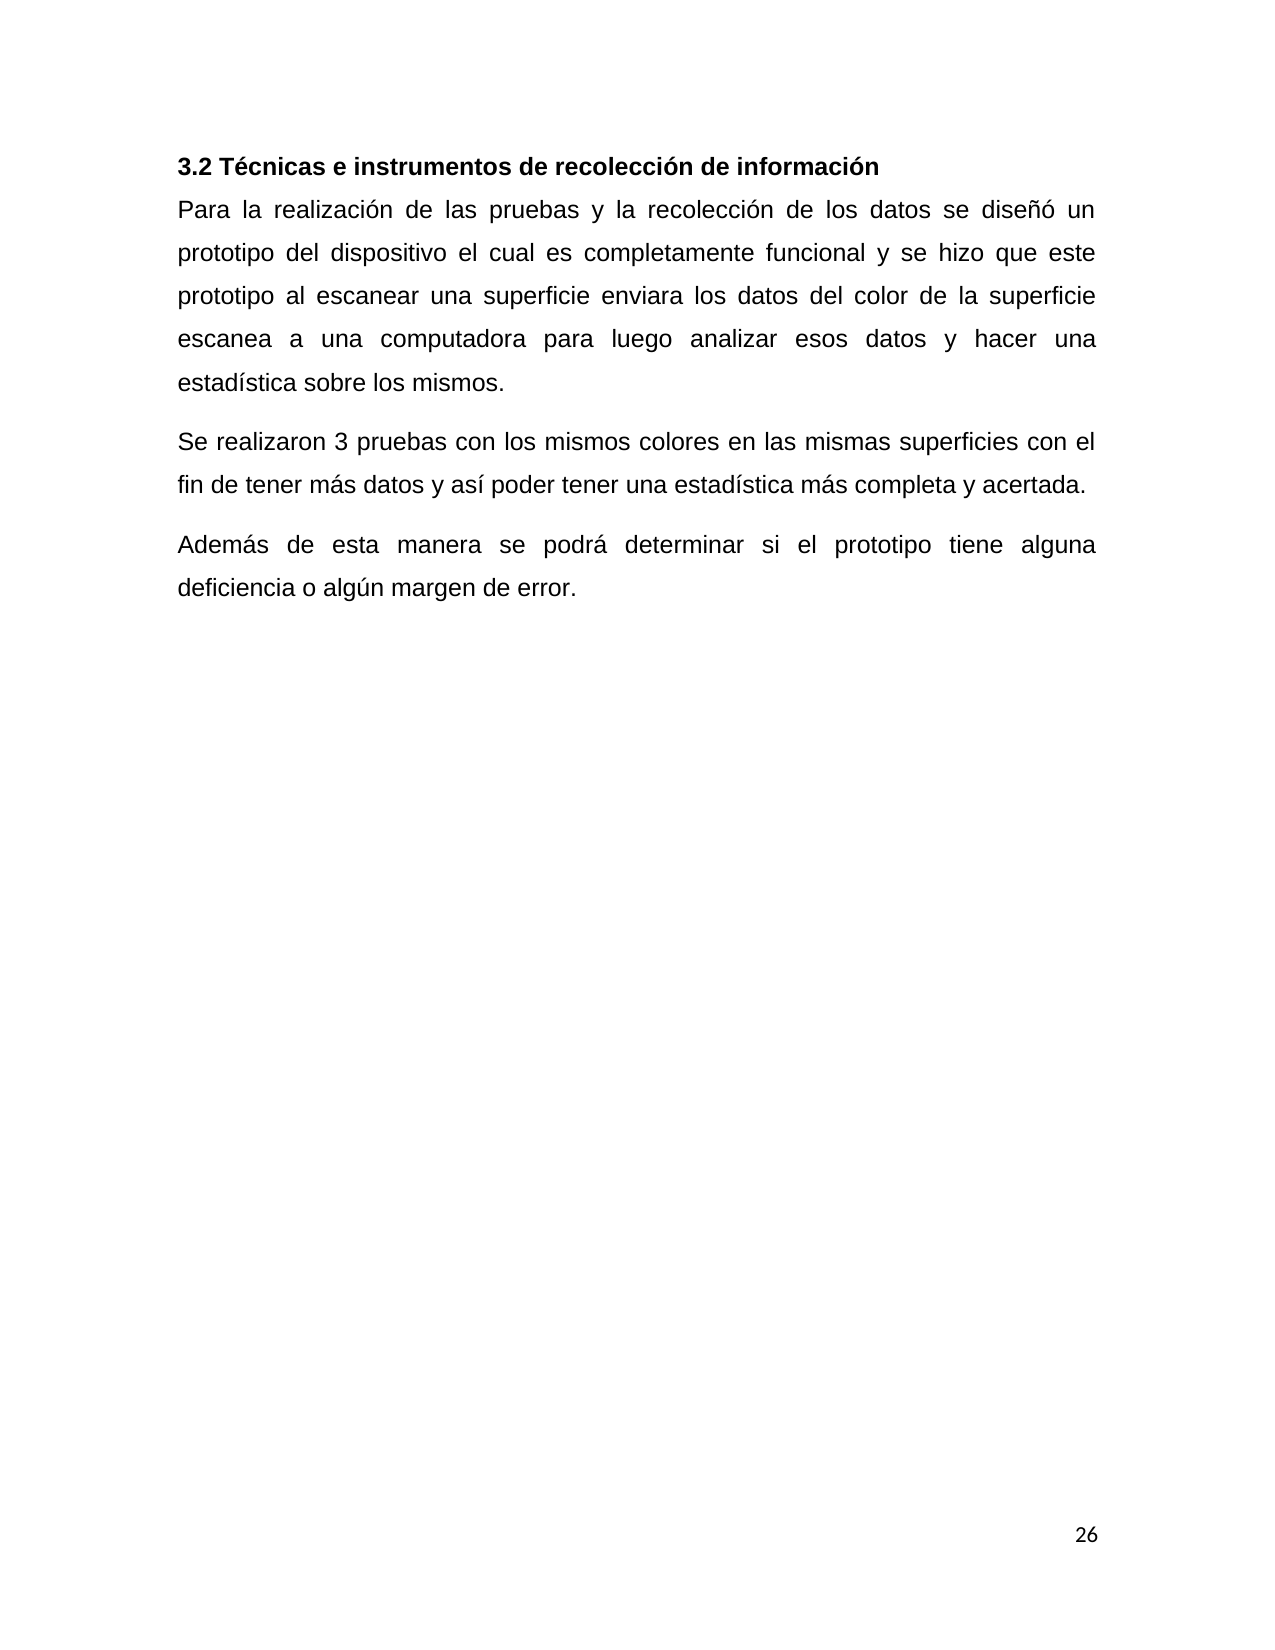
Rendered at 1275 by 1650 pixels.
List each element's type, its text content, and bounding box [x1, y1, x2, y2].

text Para la realización de las pruebas y la recolección de los datos se diseñó un prototipo del dispositivo el cual es completamente funcional y se hizo que este prototipo al escanear una superficie enviara los datos del color de la superficie escanea a una computadora para luego analizar esos datos y hacer una estadística sobre los mismos. [177, 195, 1098, 396]
text Se realizaron 3 pruebas con los mismos colores en las mismas superficies con el fin de tener más datos y así poder tener una estadística más completa y acertada. [177, 427, 1098, 499]
text Además de esta manera se podrá determinar si el prototipo tiene alguna deficiencia o algún margen de error. [177, 530, 1098, 602]
subtitle 3.2 Técnicas e instrumentos de recolección de información [177, 152, 1098, 181]
